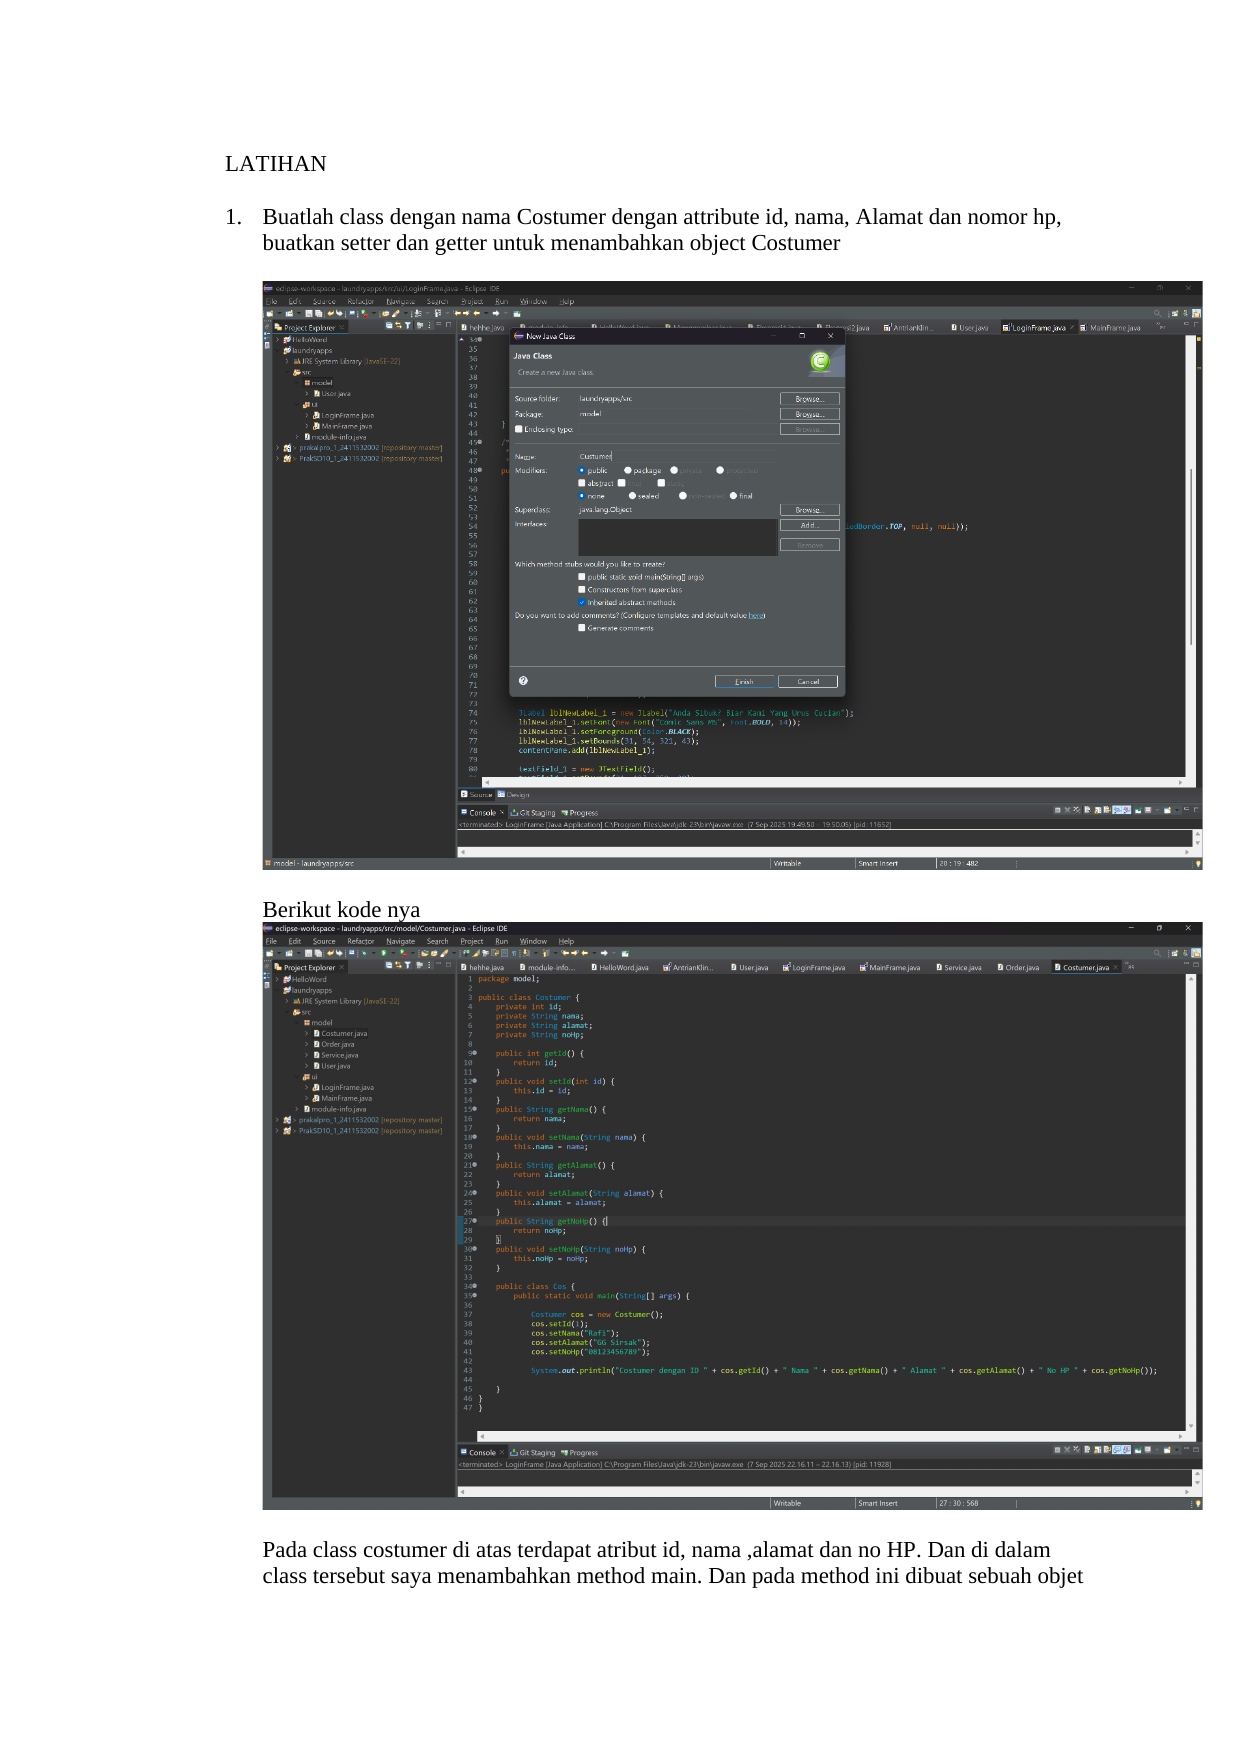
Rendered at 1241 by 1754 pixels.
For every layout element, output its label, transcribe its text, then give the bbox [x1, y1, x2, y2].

text buatkan setter dan getter untuk menambahkan object Costumer [187, 229, 1090, 255]
text Berikut kode nya [187, 896, 1090, 922]
picture [262, 281, 1203, 870]
picture [262, 922, 1203, 1510]
list Buatlah class dengan nama Costumer dengan attribute id, nama, Alamat dan nomor hp, [225, 203, 1090, 229]
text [262, 1536, 1090, 1589]
text LATIHAN [150, 150, 1090, 176]
